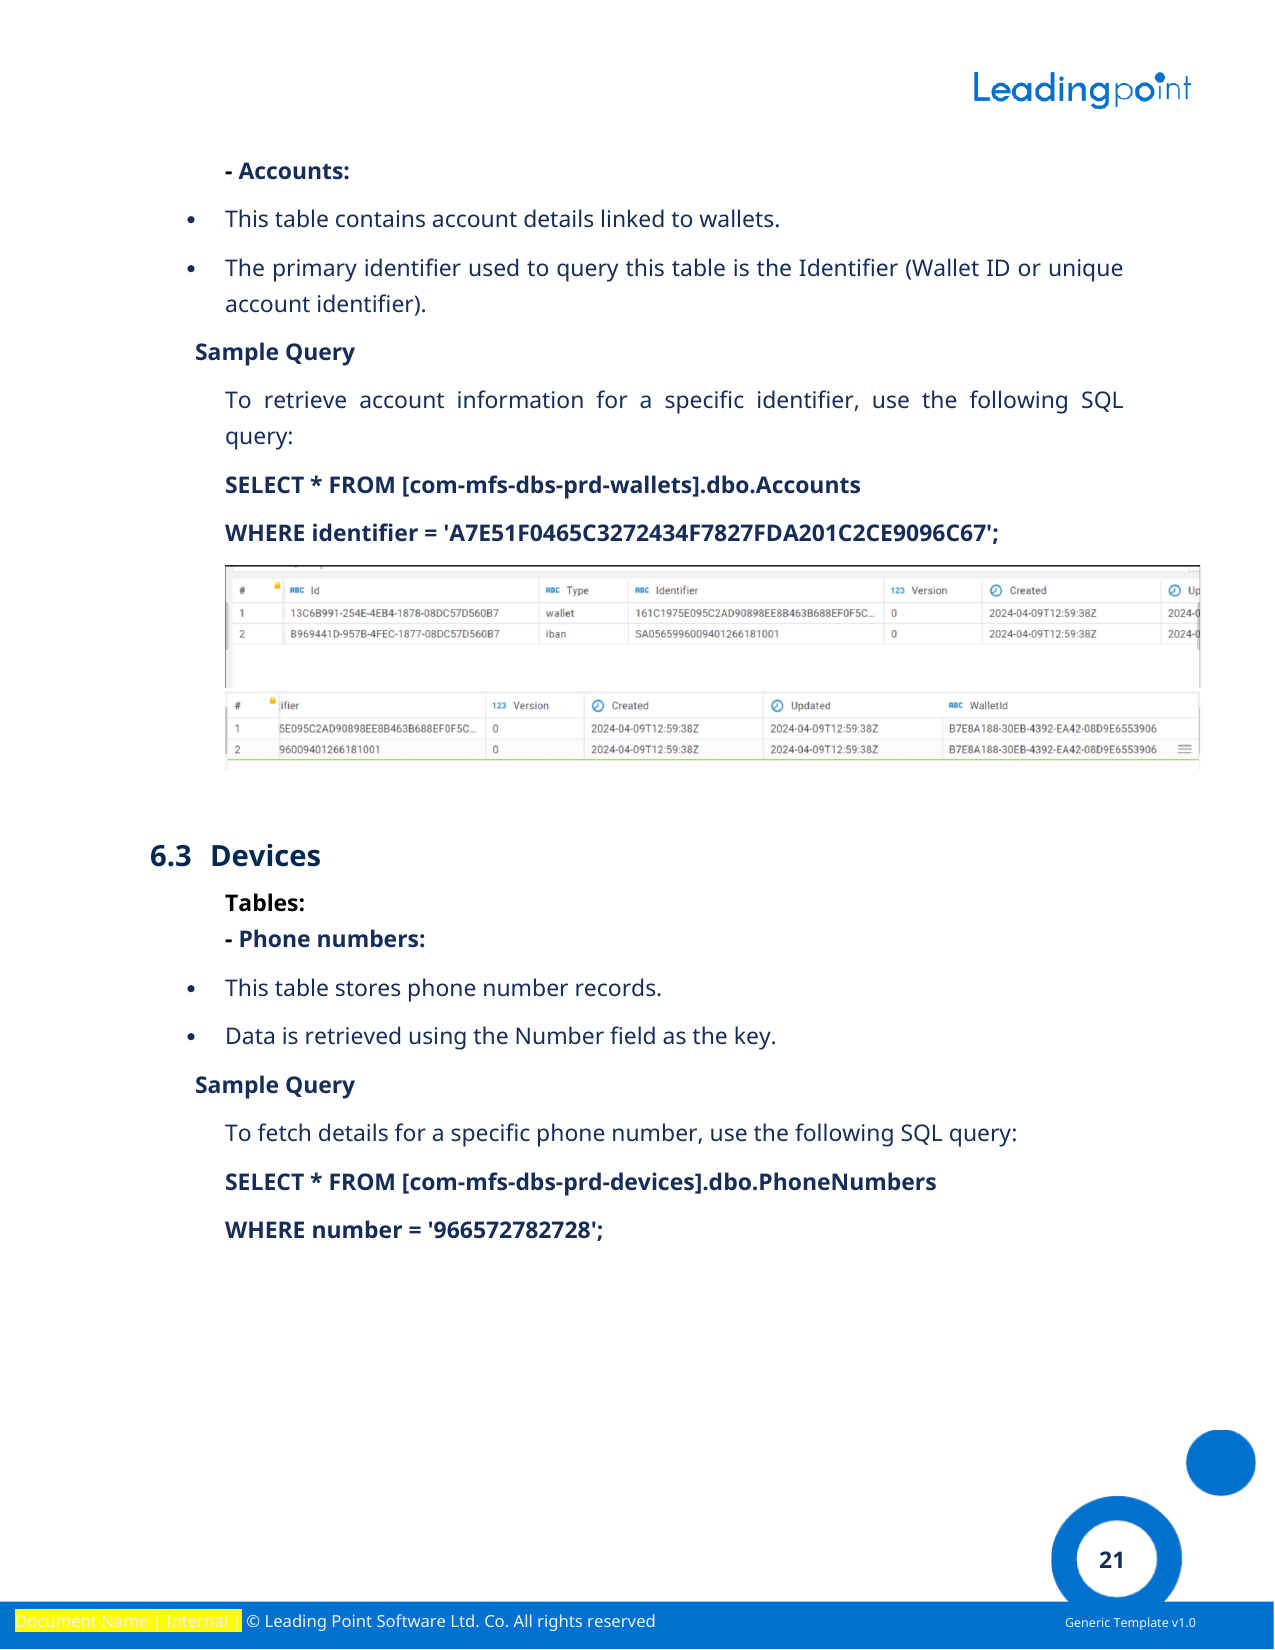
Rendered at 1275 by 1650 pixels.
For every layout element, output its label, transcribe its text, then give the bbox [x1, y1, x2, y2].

picture [225, 691, 1200, 770]
text Sample Query [195, 336, 1125, 367]
text SELECT * FROM [com-mfs-dbs-prd-devices].dbo.PhoneNumbers [225, 1165, 1125, 1197]
text SELECT * FROM [com-mfs-dbs-prd-wallets].dbo.Accounts [225, 469, 1125, 500]
text - Accounts: [225, 119, 1125, 186]
list Data is retrieved using the Number field as the key. [187, 1020, 1125, 1051]
subtitle Devices [150, 835, 1125, 875]
picture [974, 72, 1191, 109]
text WHERE number = '966572782728'; [225, 1214, 1125, 1245]
list This table stores phone number records. [187, 972, 1125, 1003]
text To fetch details for a specific phone number, use the following SQL query: [225, 1117, 1125, 1148]
text To retrieve account information for a specific identifier, use the following SQL query: [225, 384, 1125, 452]
picture [225, 565, 1200, 688]
text Tables: - Phone numbers: [225, 887, 1125, 954]
text WHERE identifier = 'A7E51F0465C3272434F7827FDA201C2CE9096C67'; [225, 517, 1125, 548]
picture [1051, 1430, 1256, 1601]
list The primary identifier used to query this table is the Identifier (Wallet ID or unique account identifier). [187, 252, 1125, 319]
text Sample Query [195, 1068, 1125, 1100]
list This table contains account details linked to wallets. [187, 203, 1125, 234]
